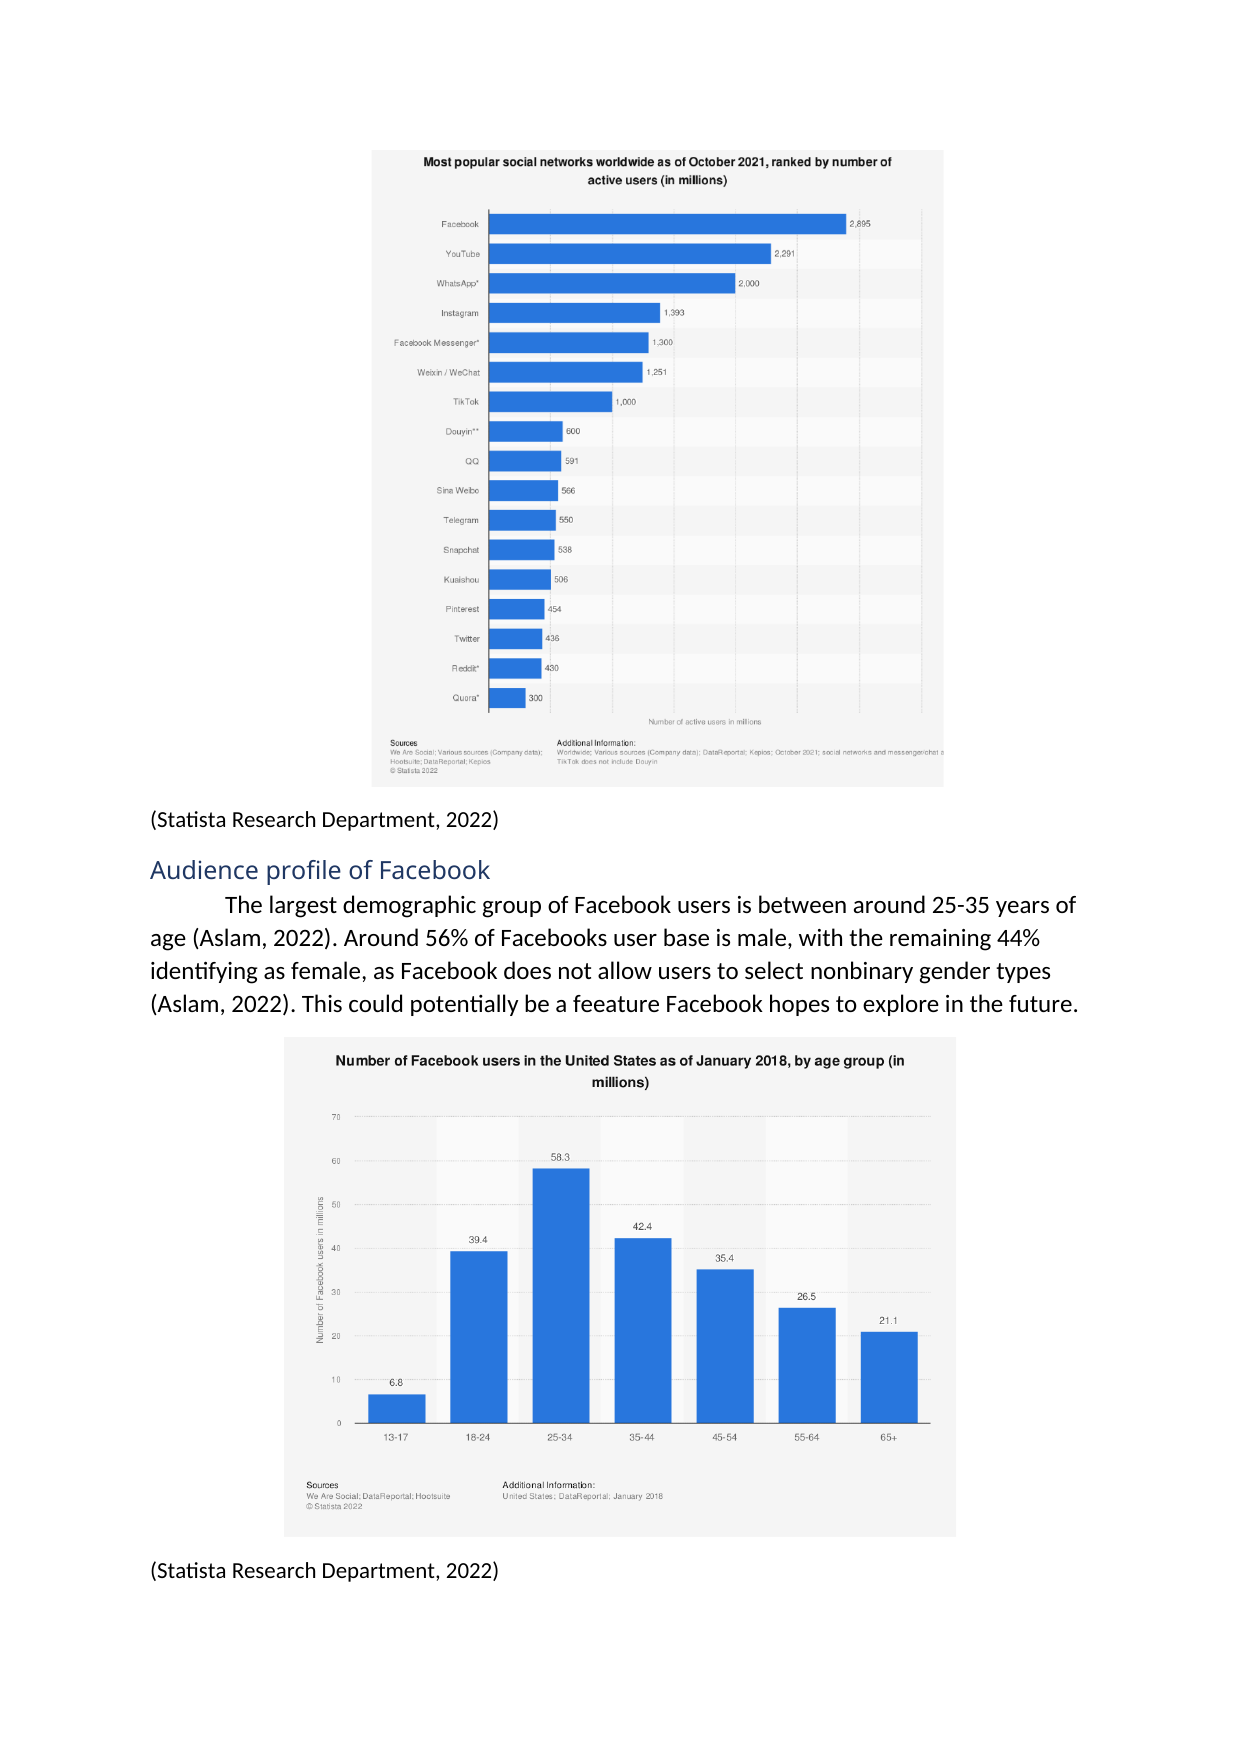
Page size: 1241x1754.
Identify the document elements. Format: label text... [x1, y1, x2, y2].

picture [284, 1037, 957, 1537]
subtitle Audience profile of Facebook [150, 852, 1090, 886]
text The largest demographic group of Facebook users is between around 25-35 years of age . Around 56% of Facebooks user base is male, with the remaining 44% identifying as female, as Facebook does not allow users to select nonbinary gender types . This could potentially be a feeature Facebook hopes to explore in the future. [150, 889, 1090, 1018]
picture [371, 150, 944, 787]
